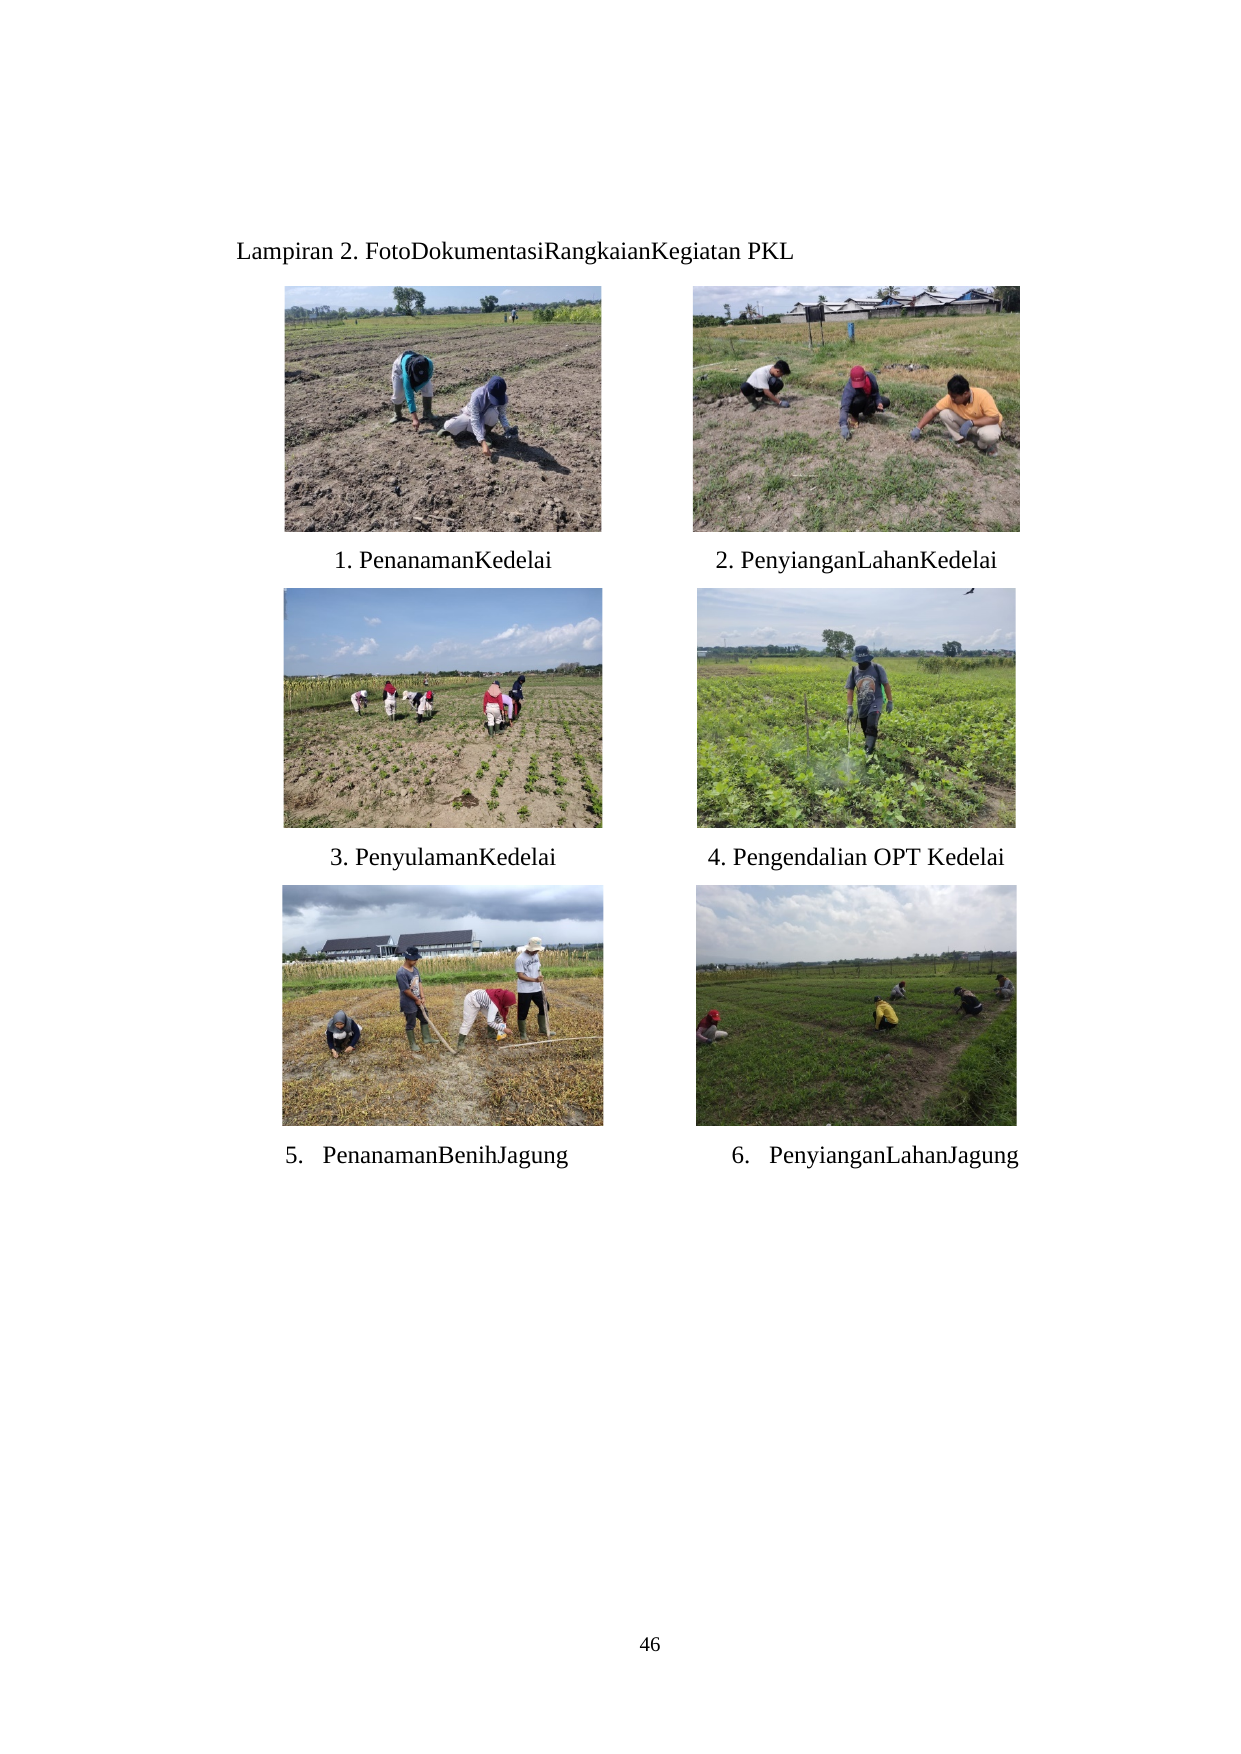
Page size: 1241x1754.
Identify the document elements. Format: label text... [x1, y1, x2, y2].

table_cell 3. PenyulamanKedelai [236, 589, 649, 885]
table_cell 4. Pengendalian OPT Kedelai [650, 589, 1063, 885]
picture [692, 286, 1020, 532]
picture [697, 588, 1016, 828]
table_cell PenyianganLahanJagung [650, 885, 1063, 1226]
table_cell PenanamanBenihJagung [236, 885, 649, 1226]
picture [284, 286, 602, 532]
table_header 2. PenyianganLahanKedelai [650, 286, 1063, 589]
picture [696, 885, 1017, 1126]
picture [283, 588, 603, 828]
picture [282, 885, 604, 1126]
table_header 1. PenanamanKedelai [236, 286, 649, 589]
